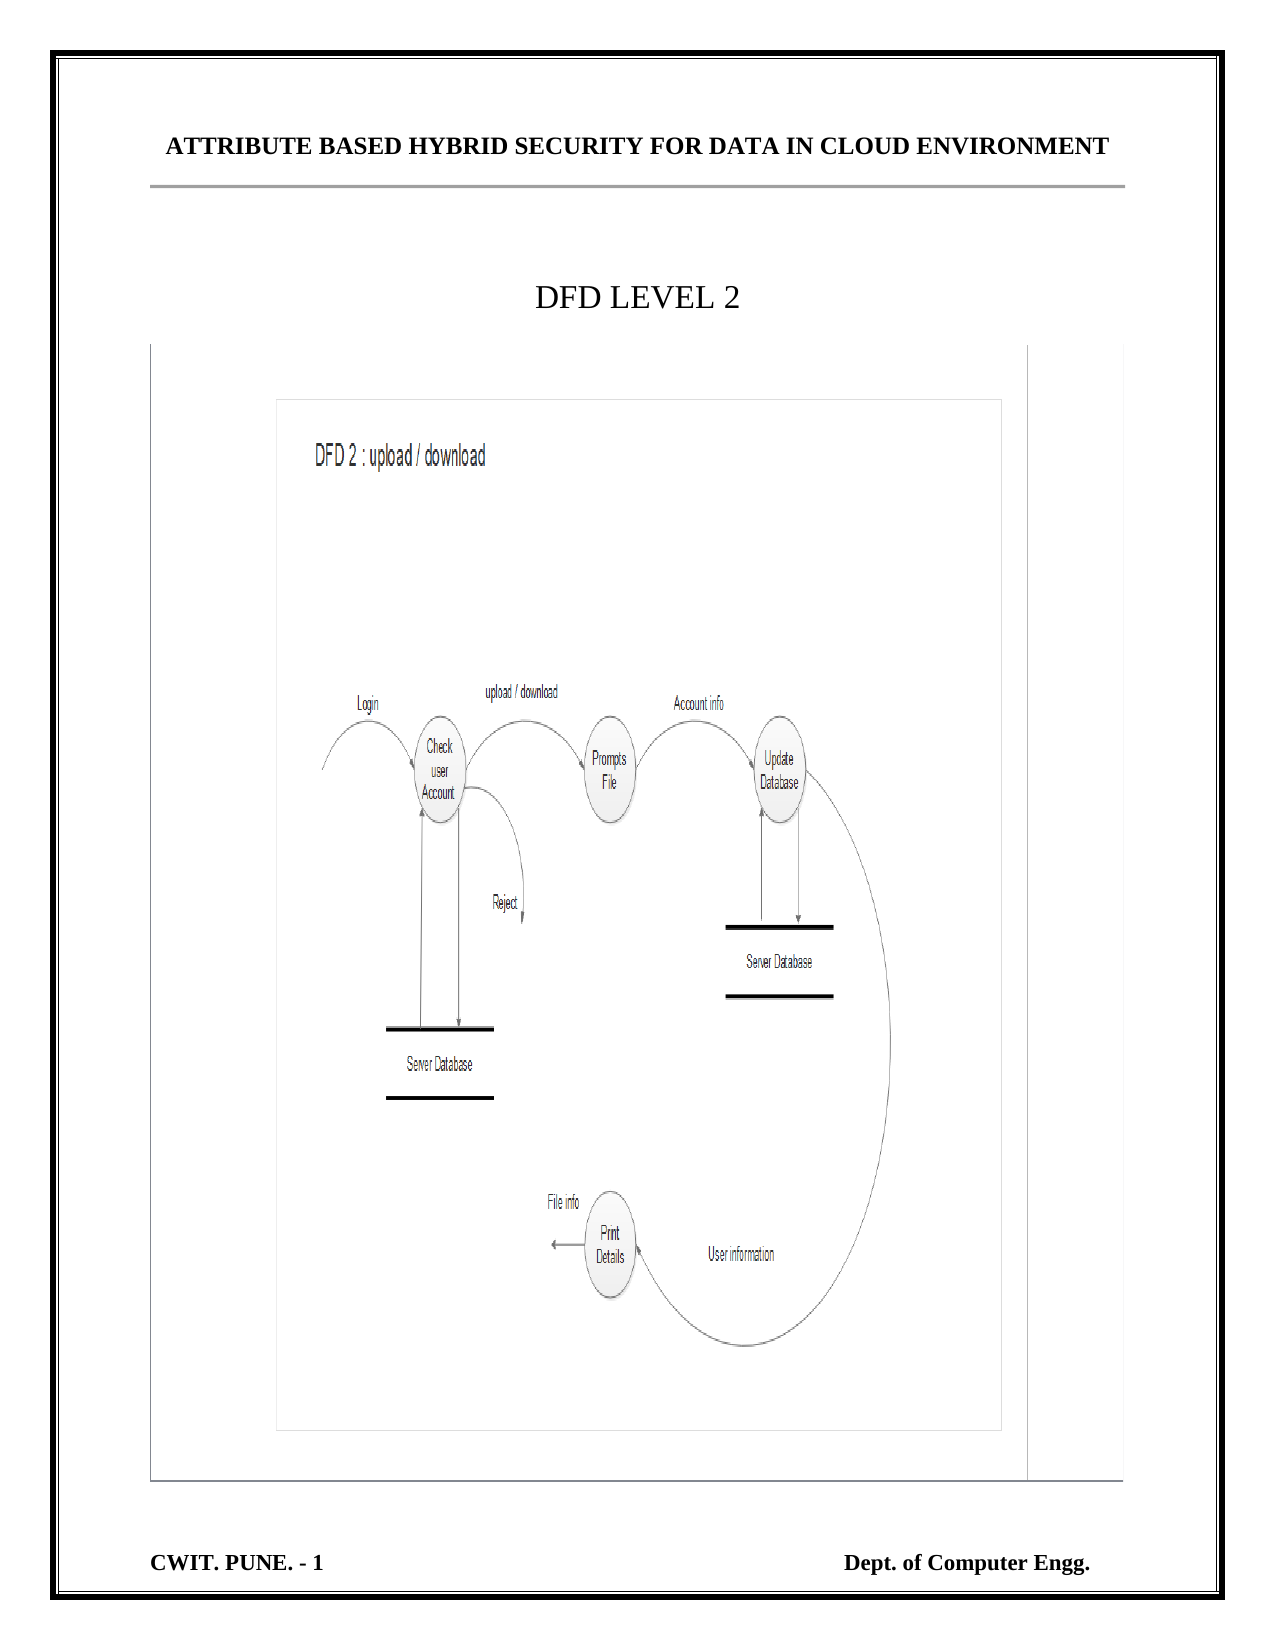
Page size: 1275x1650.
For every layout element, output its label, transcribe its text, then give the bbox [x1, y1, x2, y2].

picture [150, 344, 1124, 1482]
text DFD LEVEL 2 [150, 278, 1125, 316]
